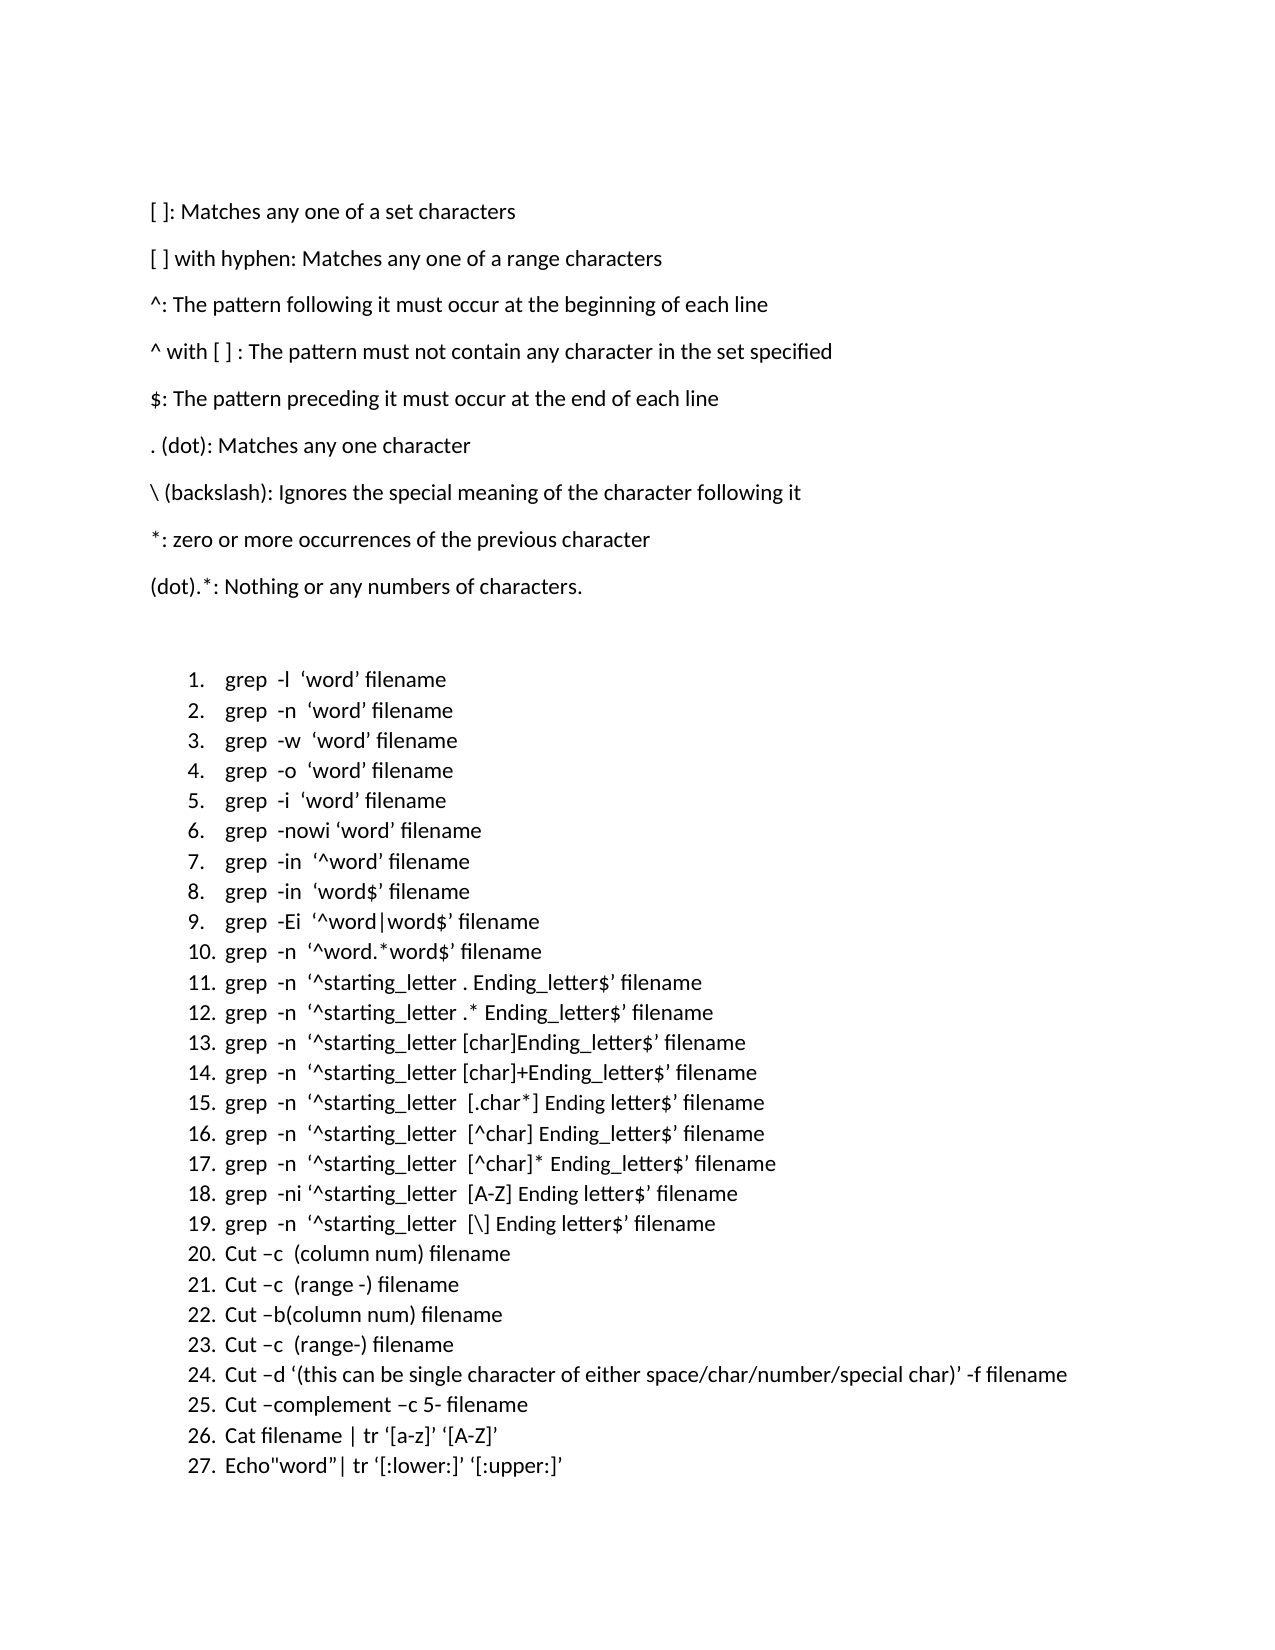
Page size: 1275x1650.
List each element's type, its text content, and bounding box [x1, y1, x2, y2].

text ^ with [ ] : The pattern must not contain any character in the set specified [150, 337, 1125, 366]
list Cat filename | tr ‘[a-z]’ ‘[A-Z]’ [187, 1421, 1125, 1449]
text ^: The pattern following it must occur at the beginning of each line [150, 291, 1125, 319]
list grep -Ei ‘^word|word$’ filename [187, 907, 1125, 935]
list Cut –b(column num) filename [187, 1300, 1125, 1328]
list Cut –c (column num) filename [187, 1239, 1125, 1268]
list grep -w ‘word’ filename [187, 726, 1125, 754]
list grep -n ‘^starting_letter [^char] Ending_letter$’ filename [187, 1119, 1125, 1147]
list grep -n ‘^starting_letter .* Ending_letter$’ filename [187, 998, 1125, 1026]
list Echo"word”| tr ‘[:lower:]’ ‘[:upper:]’ [187, 1451, 1125, 1479]
list grep -nowi ‘word’ filename [187, 817, 1125, 845]
list grep -n ‘word’ filename [187, 696, 1125, 724]
list grep -in ‘^word’ filename [187, 847, 1125, 875]
list grep -i ‘word’ filename [187, 786, 1125, 814]
list grep -in ‘word$’ filename [187, 877, 1125, 905]
list grep -n ‘^starting_letter [^char]* Ending_letter$’ filename [187, 1149, 1125, 1177]
list Cut –d ‘(this can be single character of either space/char/number/special char)’ -f filename [187, 1360, 1125, 1388]
list grep -n ‘^starting_letter [char]+Ending_letter$’ filename [187, 1058, 1125, 1086]
list grep -ni ‘^starting_letter [A-Z] Ending letter$’ filename [187, 1179, 1125, 1207]
list grep -n ‘^starting_letter [.char*] Ending letter$’ filename [187, 1088, 1125, 1117]
list grep -n ‘^starting_letter [\] Ending letter$’ filename [187, 1209, 1125, 1237]
list grep -n ‘^starting_letter [char]Ending_letter$’ filename [187, 1028, 1125, 1056]
text *: zero or more occurrences of the previous character [150, 525, 1125, 553]
list Cut –c (range -) filename [187, 1270, 1125, 1298]
list Cut –complement –c 5- filename [187, 1391, 1125, 1419]
list grep -o ‘word’ filename [187, 756, 1125, 784]
text $: The pattern preceding it must occur at the end of each line [150, 384, 1125, 412]
list grep -n ‘^starting_letter . Ending_letter$’ filename [187, 968, 1125, 996]
text . (dot): Matches any one character [150, 431, 1125, 459]
text (dot).*: Nothing or any numbers of characters. [150, 572, 1125, 600]
list grep -n ‘^word.*word$’ filename [187, 937, 1125, 966]
list grep -l ‘word’ filename [187, 666, 1125, 694]
list Cut –c (range-) filename [187, 1330, 1125, 1358]
text [ ]: Matches any one of a set characters [150, 197, 1125, 225]
text [ ] with hyphen: Matches any one of a range characters [150, 244, 1125, 272]
text \ (backslash): Ignores the special meaning of the character following it [150, 478, 1125, 506]
